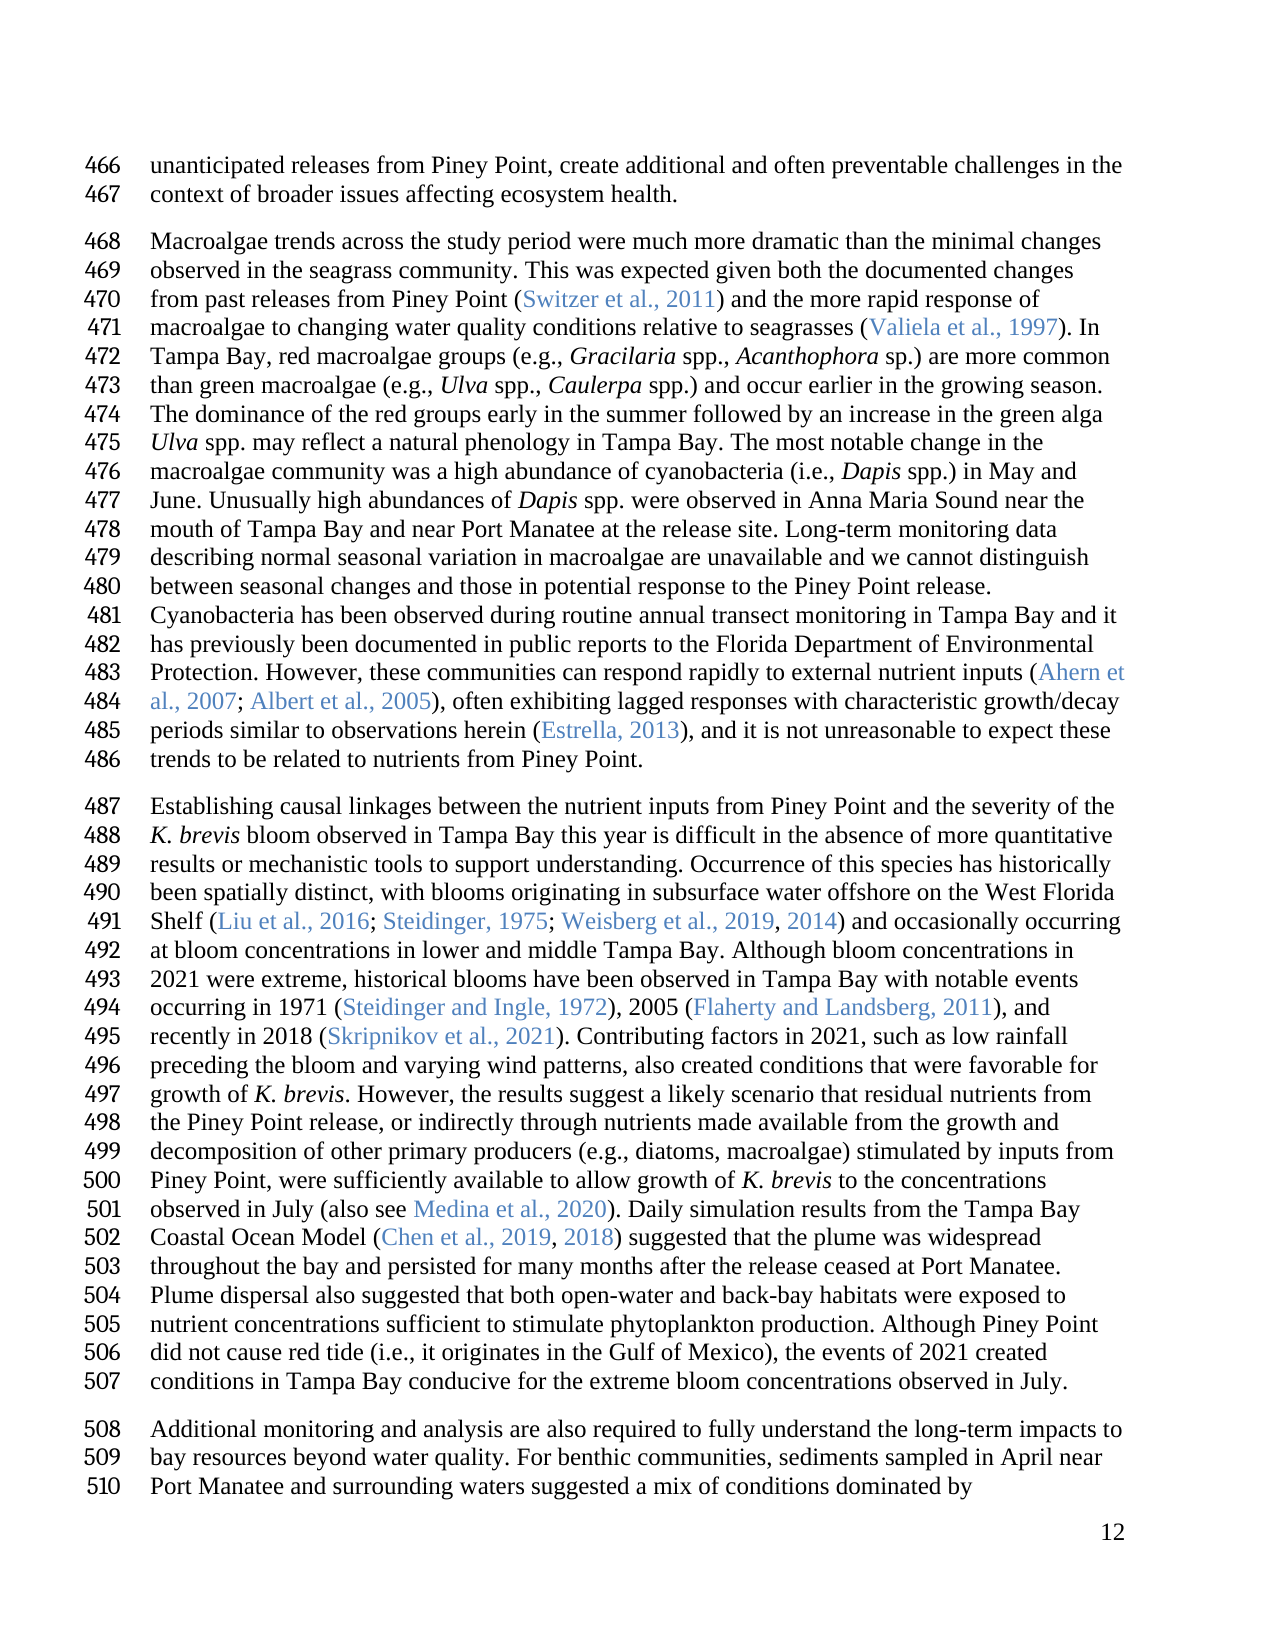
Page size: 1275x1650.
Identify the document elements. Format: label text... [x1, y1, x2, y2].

text Establishing causal linkages between the nutrient inputs from Piney Point and the severity of the K. brevis bloom observed in Tampa Bay this year is difficult in the absence of more quantitative results or mechanistic tools to support understanding. Occurrence of this species has historically been spatially distinct, with blooms originating in subsurface water offshore on the West Florida Shelf (Liu et al., 2016; Steidinger, 1975; Weisberg et al., 2019, 2014) and occasionally occurring at bloom concentrations in lower and middle Tampa Bay. Although bloom concentrations in 2021 were extreme, historical blooms have been observed in Tampa Bay with notable events occurring in 1971 (Steidinger and Ingle, 1972), 2005 (Flaherty and Landsberg, 2011), and recently in 2018 (Skripnikov et al., 2021). Contributing factors in 2021, such as low rainfall preceding the bloom and varying wind patterns, also created conditions that were favorable for growth of K. brevis. However, the results suggest a likely scenario that residual nutrients from the Piney Point release, or indirectly through nutrients made available from the growth and decomposition of other primary producers (e.g., diatoms, macroalgae) stimulated by inputs from Piney Point, were sufficiently available to allow growth of K. brevis to the concentrations observed in July (also see Medina et al., 2020). Daily simulation results from the Tampa Bay Coastal Ocean Model (Chen et al., 2019, 2018) suggested that the plume was widespread throughout the bay and persisted for many months after the release ceased at Port Manatee. Plume dispersal also suggested that both open-water and back-bay habitats were exposed to nutrient concentrations sufficient to stimulate phytoplankton production. Although Piney Point did not cause red tide (i.e., it originates in the Gulf of Mexico), the events of 2021 created conditions in Tampa Bay conducive for the extreme bloom concentrations observed in July. [150, 791, 1125, 1395]
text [150, 150, 1125, 207]
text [150, 1414, 1125, 1500]
text Macroalgae trends across the study period were much more dramatic than the minimal changes observed in the seagrass community. This was expected given both the documented changes from past releases from Piney Point (Switzer et al., 2011) and the more rapid response of macroalgae to changing water quality conditions relative to seagrasses (Valiela et al., 1997). In Tampa Bay, red macroalgae groups (e.g., Gracilaria spp., Acanthophora sp.) are more common than green macroalgae (e.g., Ulva spp., Caulerpa spp.) and occur earlier in the growing season. The dominance of the red groups early in the summer followed by an increase in the green alga Ulva spp. may reflect a natural phenology in Tampa Bay. The most notable change in the macroalgae community was a high abundance of cyanobacteria (i.e., Dapis spp.) in May and June. Unusually high abundances of Dapis spp. were observed in Anna Maria Sound near the mouth of Tampa Bay and near Port Manatee at the release site. Long-term monitoring data describing normal seasonal variation in macroalgae are unavailable and we cannot distinguish between seasonal changes and those in potential response to the Piney Point release. Cyanobacteria has been observed during routine annual transect monitoring in Tampa Bay and it has previously been documented in public reports to the Florida Department of Environmental Protection. However, these communities can respond rapidly to external nutrient inputs (Ahern et al., 2007; Albert et al., 2005), often exhibiting lagged responses with characteristic growth/decay periods similar to observations herein (Estrella, 2013), and it is not unreasonable to expect these trends to be related to nutrients from Piney Point. [150, 226, 1125, 772]
